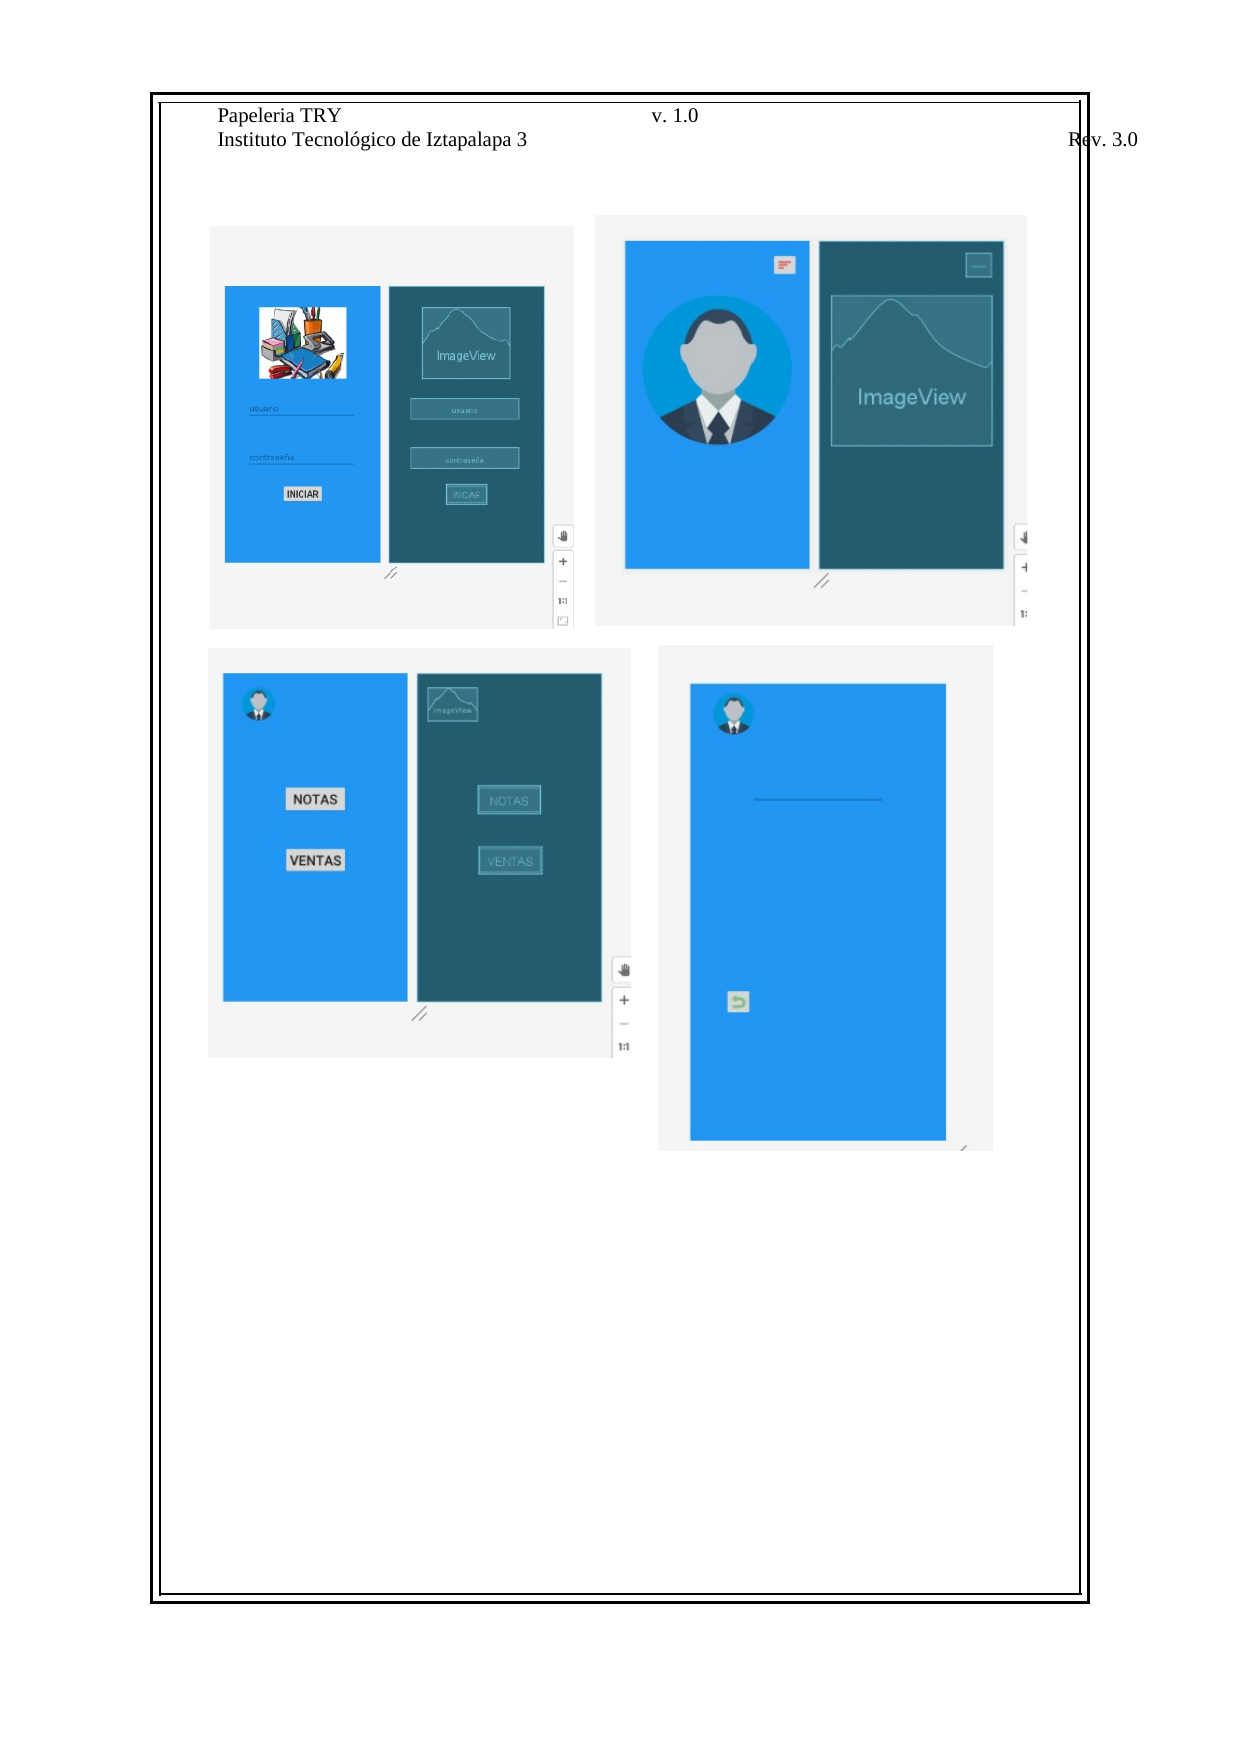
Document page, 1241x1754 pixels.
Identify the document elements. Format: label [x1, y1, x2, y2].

picture [595, 215, 1028, 626]
picture [658, 645, 994, 1151]
picture [207, 648, 632, 1058]
picture [209, 226, 574, 629]
